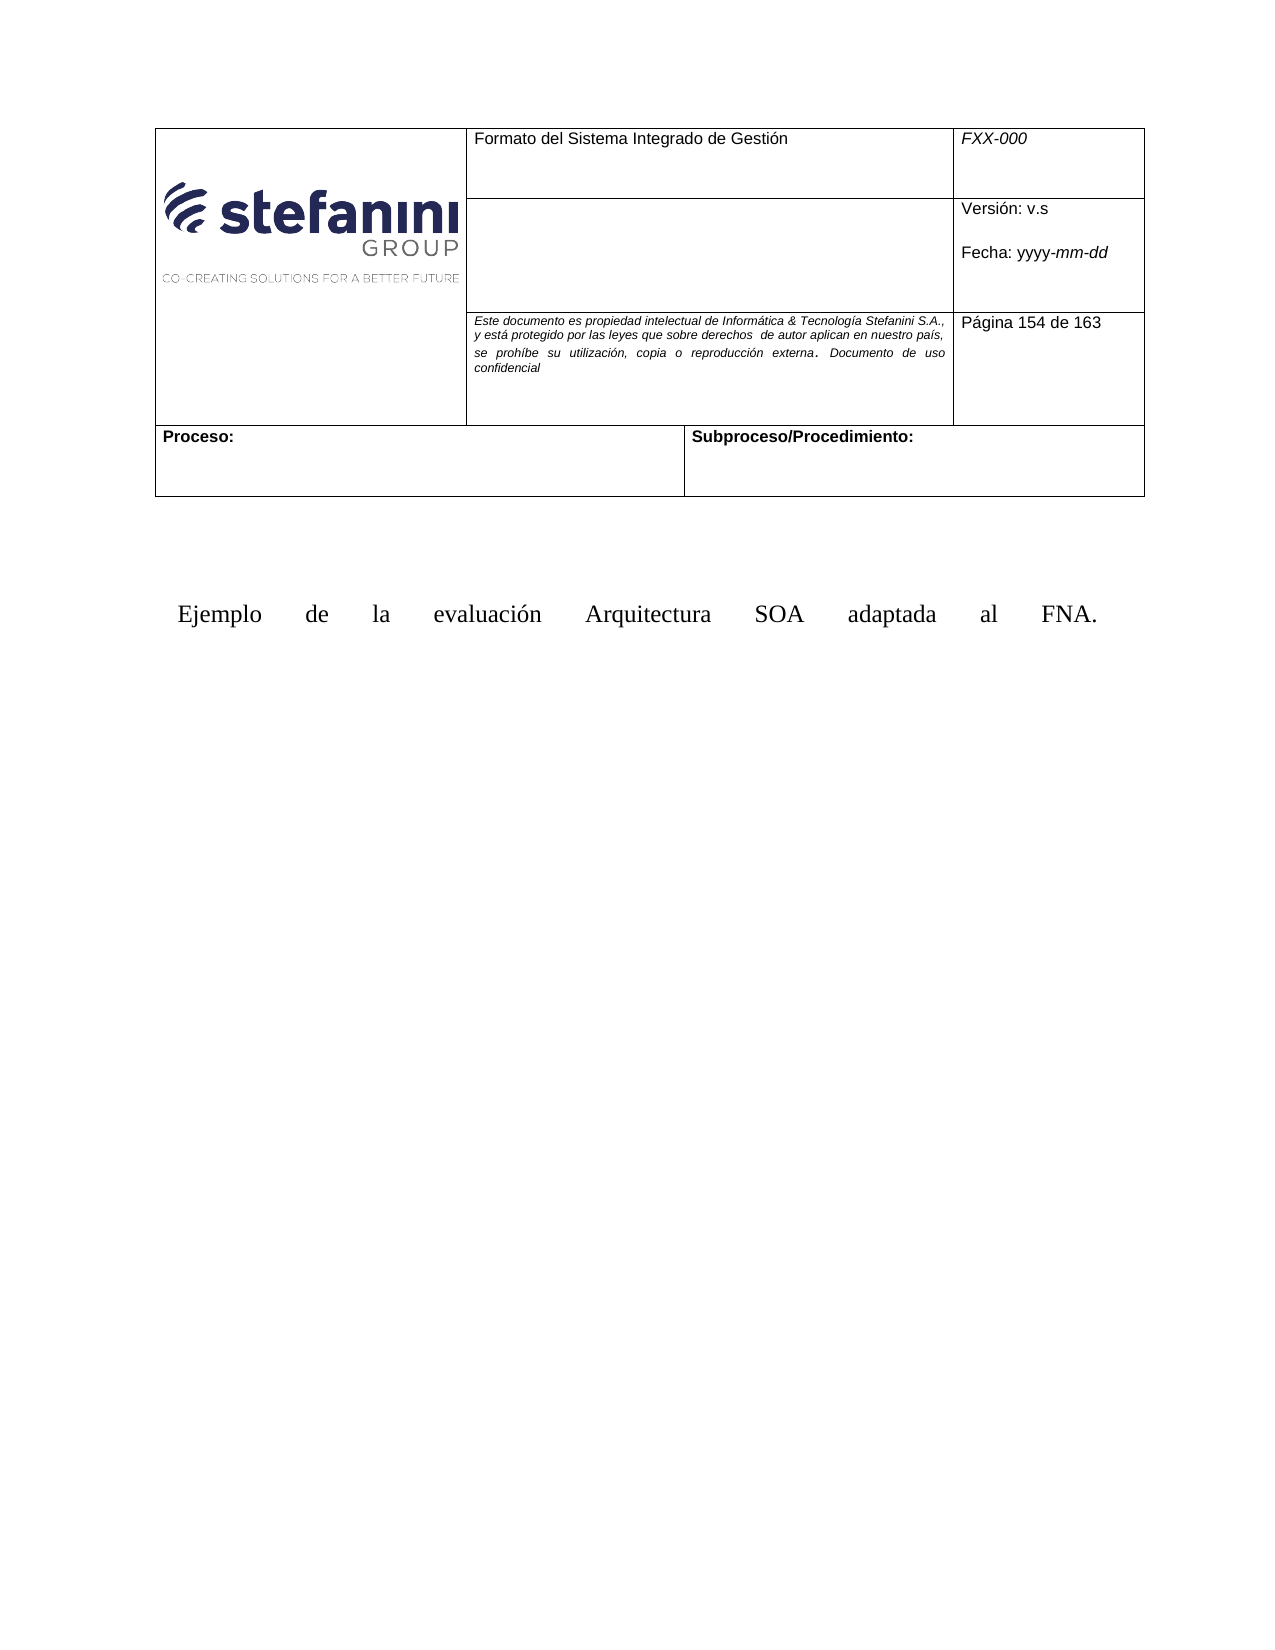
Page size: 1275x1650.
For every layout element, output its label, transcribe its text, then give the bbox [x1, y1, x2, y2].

picture [162, 182, 460, 286]
text Ejemplo de la evaluación Arquitectura SOA adaptada al FNA. [177, 599, 1098, 628]
